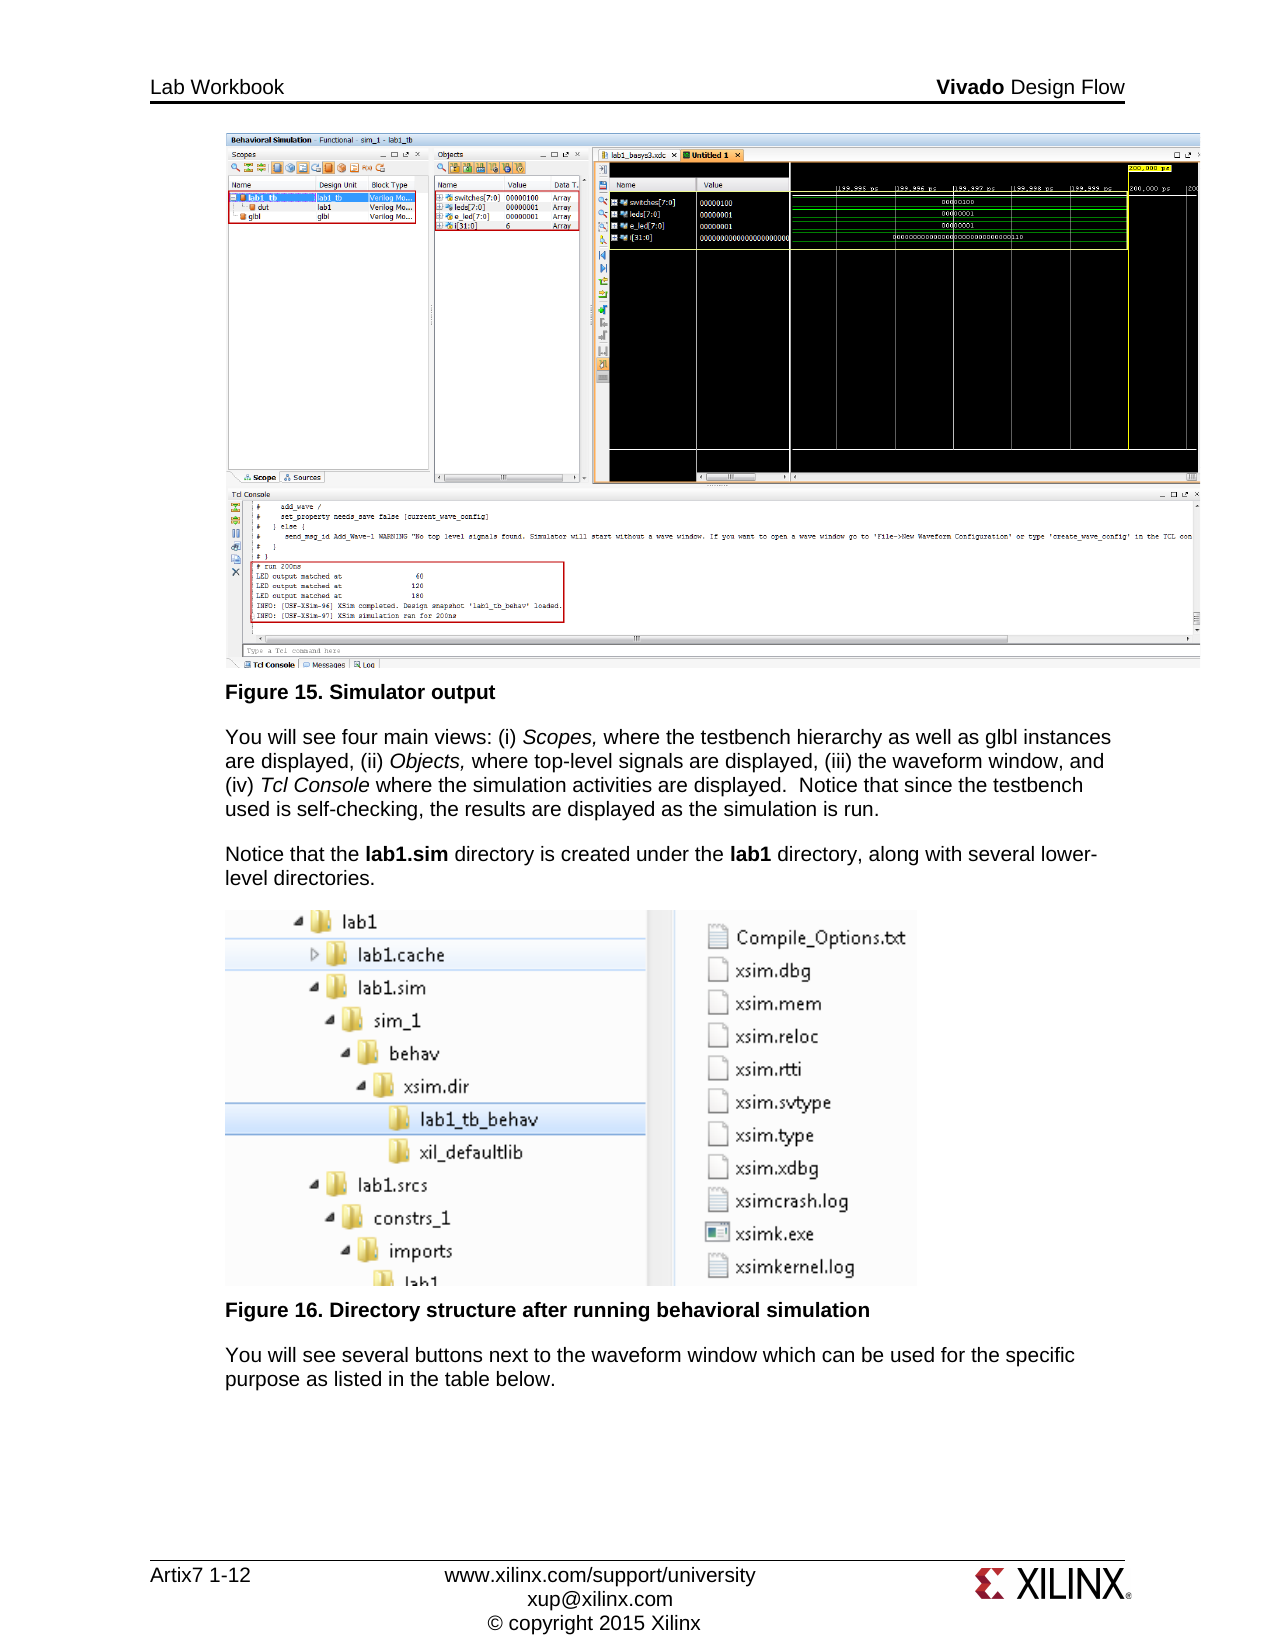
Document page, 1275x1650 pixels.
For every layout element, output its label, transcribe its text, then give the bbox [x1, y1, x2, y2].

picture [225, 133, 1200, 668]
text Figure 15. Simulator output [225, 680, 1125, 704]
text Figure 16. Directory structure after running behavioral simulation [225, 1298, 1125, 1322]
picture [975, 1568, 1132, 1599]
text You will see several buttons next to the waveform window which can be used for the specific purpose as listed in the table below. [225, 1343, 1125, 1391]
picture [225, 910, 918, 1286]
text You will see four main views: (i) Scopes, where the testbench hierarchy as well as glbl instances are displayed, (ii) Objects, where top-level signals are displayed, (iii) the waveform window, and (iv) Tcl Console where the simulation activities are displayed. Notice that since the testbench used is self-checking, the results are displayed as the simulation is run. [225, 725, 1125, 821]
text Notice that the lab1.sim directory is created under the lab1 directory, along with several lower-level directories. [225, 842, 1125, 889]
